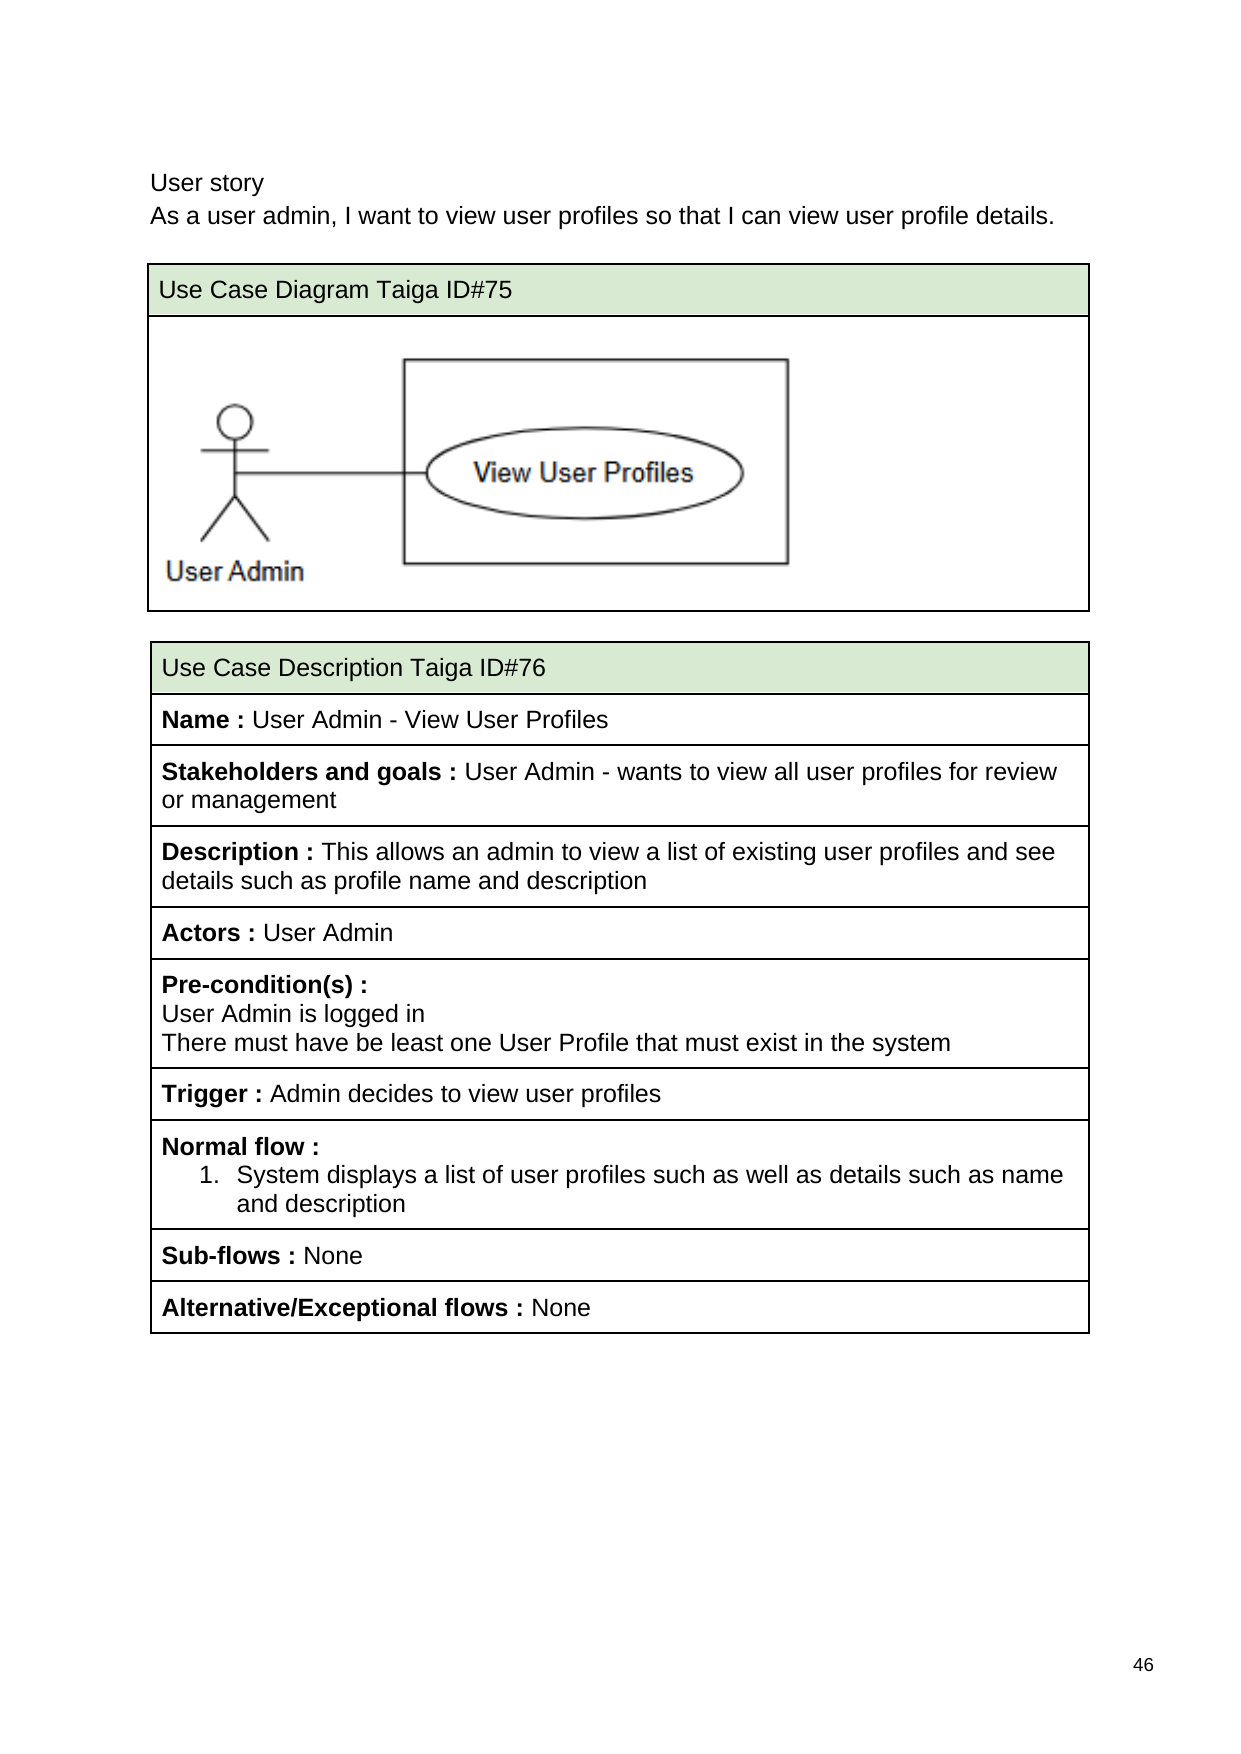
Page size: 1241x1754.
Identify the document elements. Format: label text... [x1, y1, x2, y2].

table_cell Normal flow : System displays a list of user profiles such as well as details such as name and description [152, 1121, 1088, 1228]
table_cell Pre-condition(s) : User Admin is logged in There must have be least one User Profile that must exist in the system [152, 960, 1088, 1067]
table_cell Sub-flows : None [152, 1230, 1088, 1280]
table_cell Alternative/Exceptional flows : None [152, 1282, 1088, 1332]
table_cell Stakeholders and goals : User Admin - wants to view all user profiles for review or management [152, 746, 1088, 824]
table_header Use Case Description Taiga ID#76 [152, 643, 1088, 692]
table_cell Trigger : Admin decides to view user profiles [152, 1069, 1088, 1119]
picture [158, 327, 804, 600]
table_cell Actors : User Admin [152, 908, 1088, 958]
table_header Use Case Diagram Taiga ID#75 [149, 265, 1088, 314]
table_cell Description : This allows an admin to view a list of existing user profiles and see details such as profile name and description [152, 827, 1088, 906]
text User story [150, 168, 1153, 197]
text As a user admin, I want to view user profiles so that I can view user profile details. [150, 201, 1153, 230]
table_cell [149, 317, 1088, 610]
table_cell Name : User Admin - View User Profiles [152, 695, 1088, 744]
